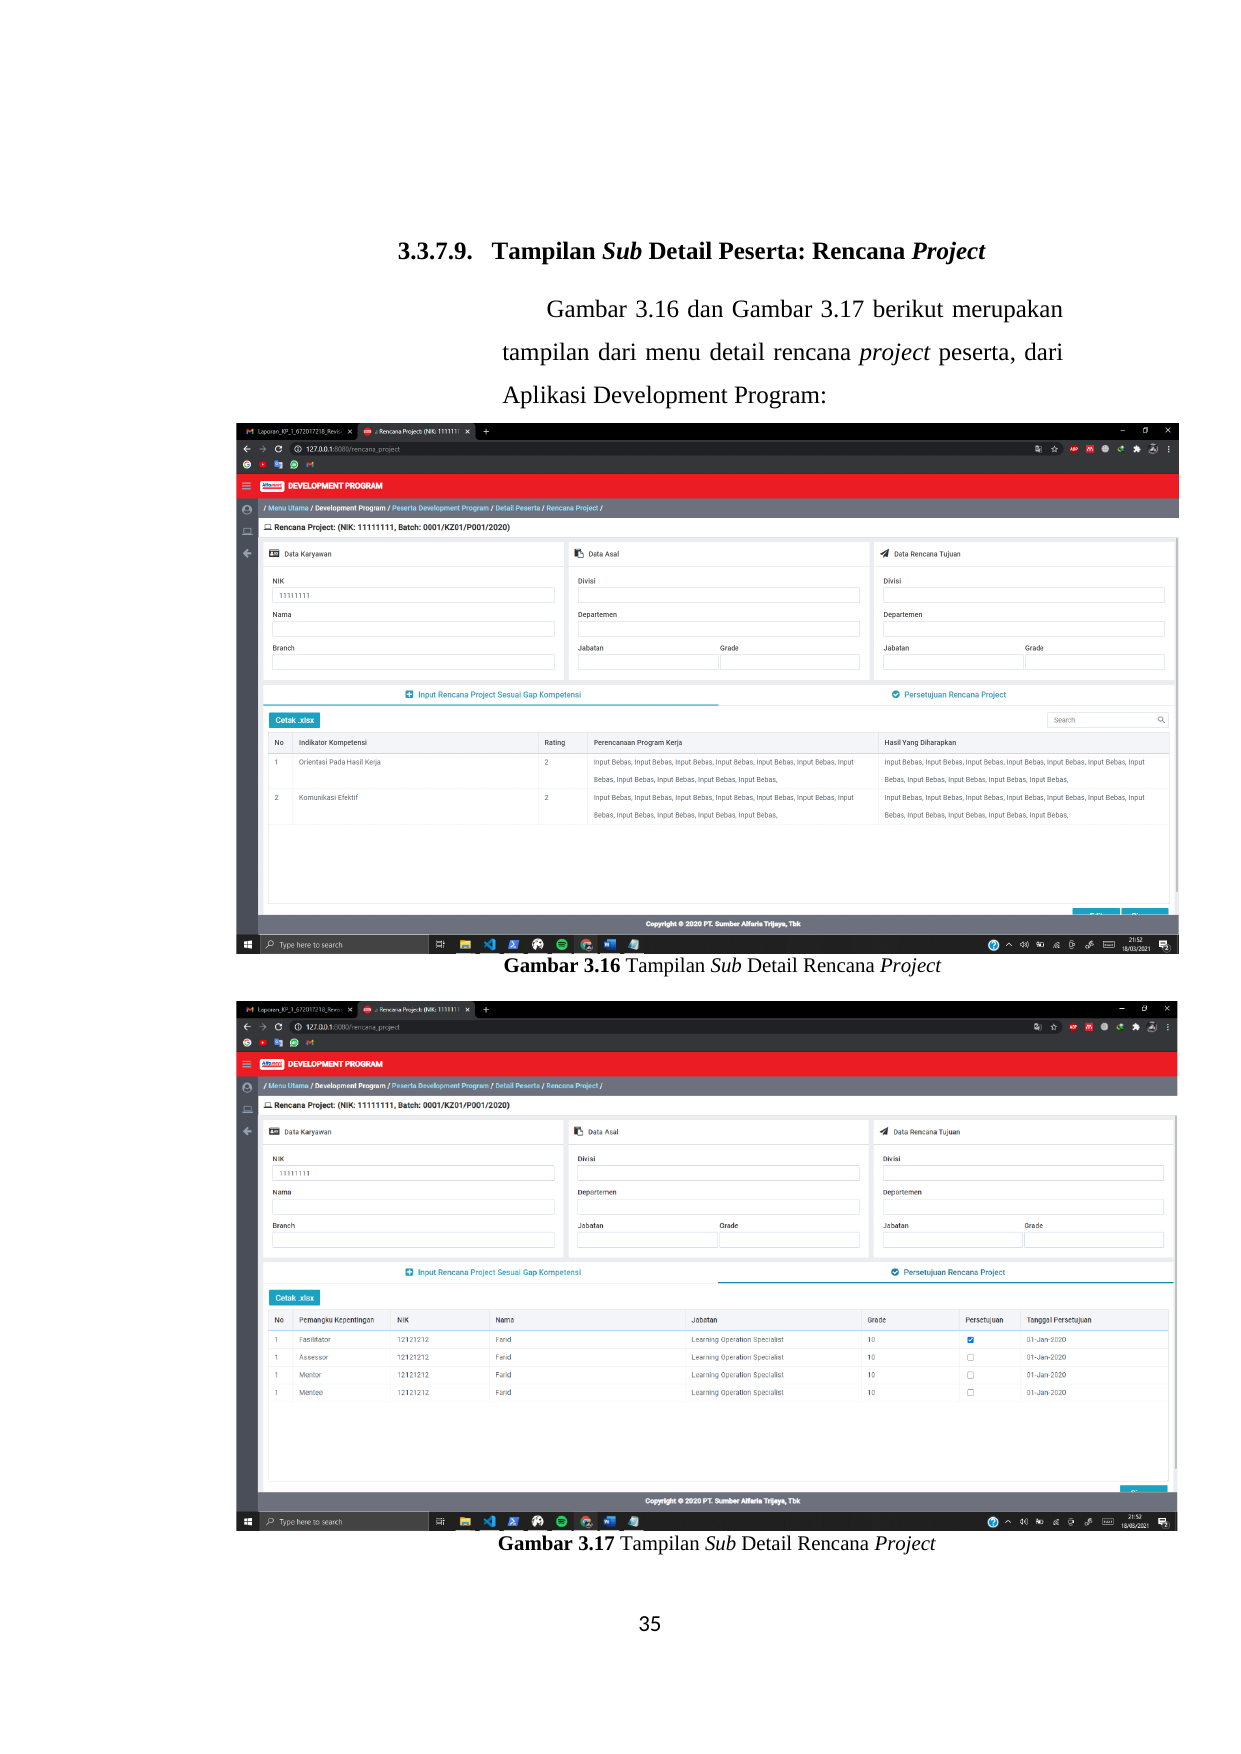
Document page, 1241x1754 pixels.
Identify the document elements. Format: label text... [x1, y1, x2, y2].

list Tampilan Sub Detail Peserta: Rencana Project [473, 236, 1063, 265]
text Gambar 3.17 Tampilan Sub Detail Rencana Project [423, 1531, 1063, 1555]
text Gambar 3.16 Tampilan Sub Detail Rencana Project [428, 954, 1063, 977]
picture [236, 1001, 1178, 1531]
picture [236, 423, 1179, 954]
list Gambar 3.16 dan Gambar 3.17 berikut merupakan tampilan dari menu detail rencana project peserta, dari Aplikasi Development Program: [502, 294, 1063, 409]
